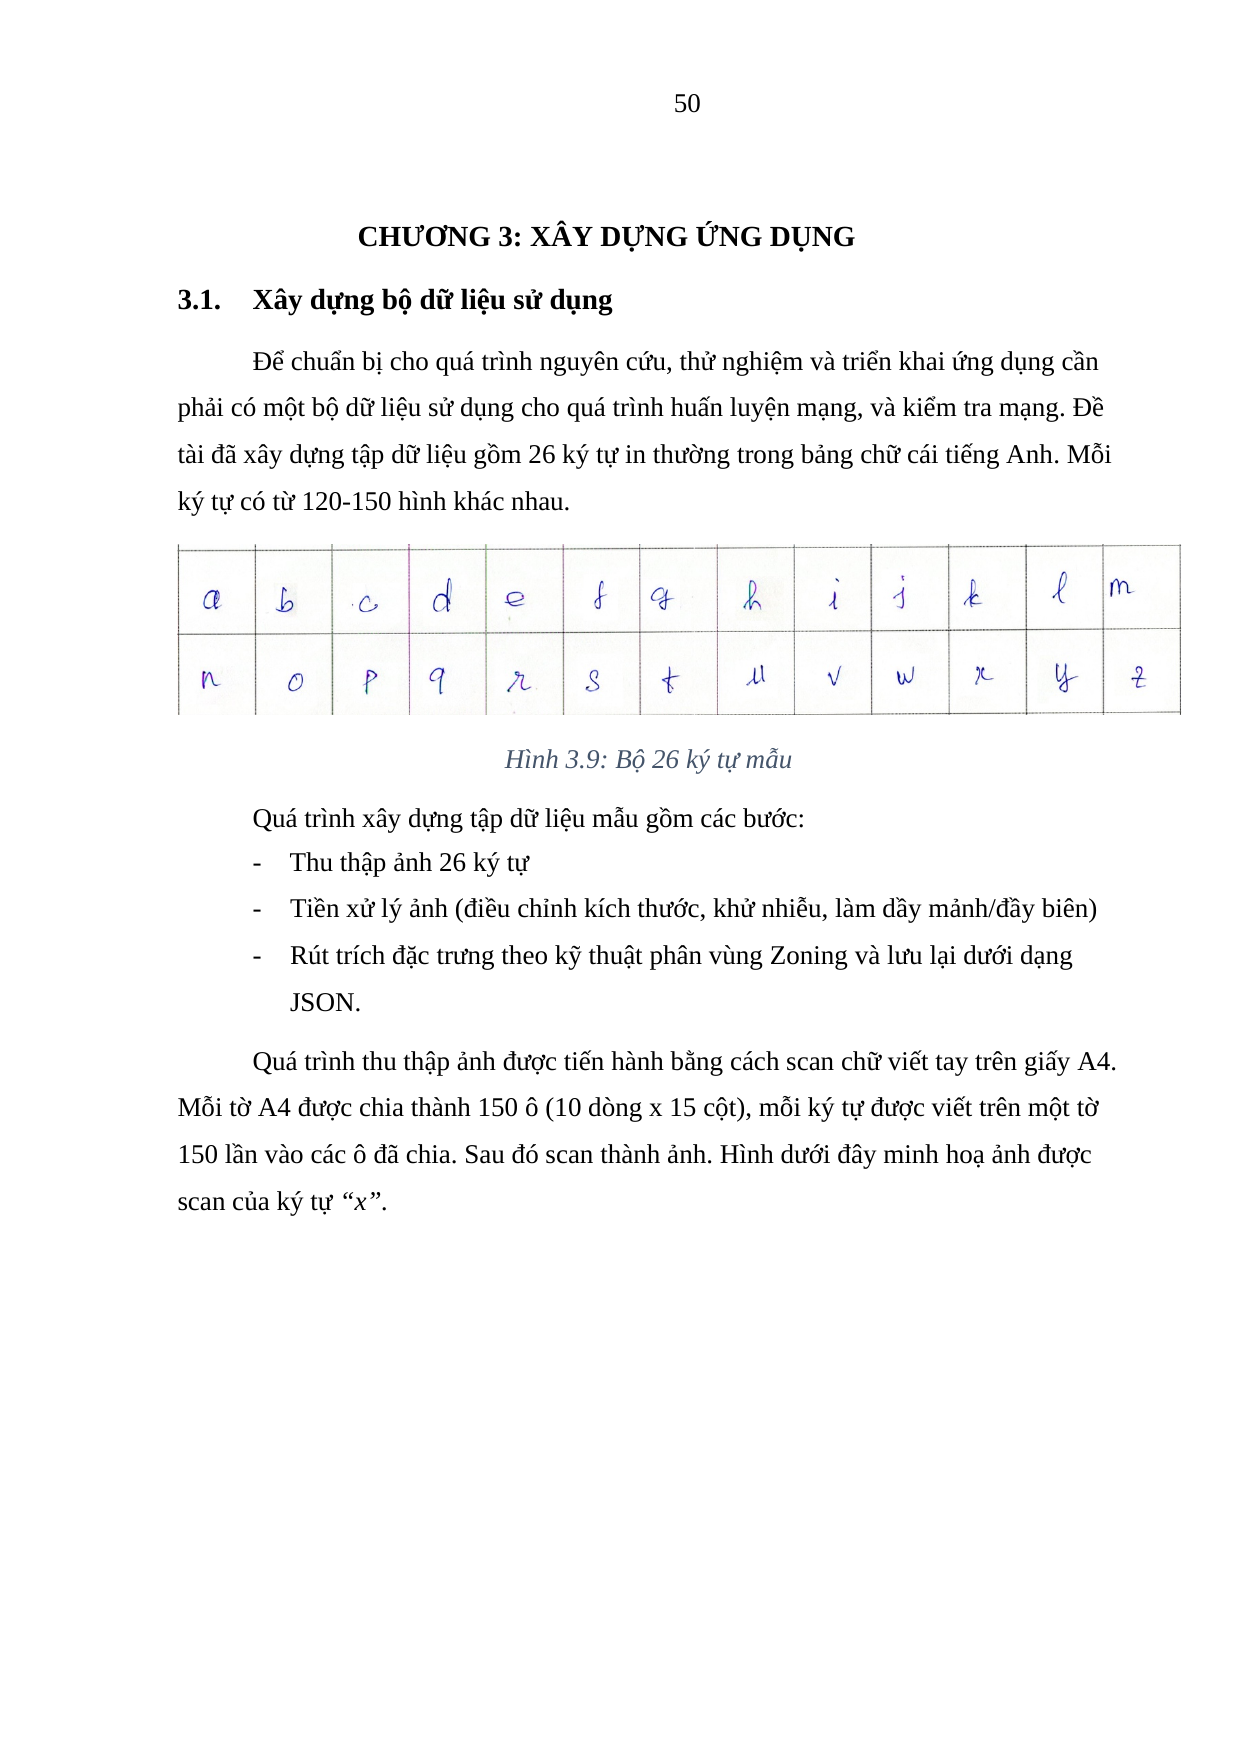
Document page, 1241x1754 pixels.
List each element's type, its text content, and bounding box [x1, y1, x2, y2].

list Thu thập ảnh 26 ký tự [252, 846, 1122, 877]
list Tiền xử lý ảnh (điều chỉnh kích thước, khử nhiễu, làm dầy mảnh/đầy biên) [252, 892, 1122, 923]
subtitle XÂY DỰNG ỨNG DỤNG [177, 219, 1122, 253]
text Hình .: Bộ 26 ký tự mẫu [177, 743, 1122, 774]
list Rút trích đặc trưng theo kỹ thuật phân vùng Zoning và lưu lại dưới dạng JSON. [252, 939, 1122, 1017]
subtitle Xây dựng bộ dữ liệu sử dụng [177, 282, 1122, 316]
text Quá trình thu thập ảnh được tiến hành bằng cách scan chữ viết tay trên giấy A4. Mỗi tờ A4 được chia thành 150 ô (10 dòng x 15 cột), mỗi ký tự được viết trên một tờ 150 lần vào các ô đã chia. Sau đó scan thành ảnh. Hình dưới đây minh hoạ ảnh được scan của ký tự “x”. [177, 1045, 1122, 1216]
text Để chuẩn bị cho quá trình nguyên cứu, thử nghiệm và triển khai ứng dụng cần phải có một bộ dữ liệu sử dụng cho quá trình huấn luyện mạng, và kiểm tra mạng. Đề tài đã xây dựng tập dữ liệu gồm 26 ký tự in thường trong bảng chữ cái tiếng Anh. Mỗi ký tự có từ 120-150 hình khác nhau. [177, 345, 1122, 516]
text Quá trình xây dựng tập dữ liệu mẫu gồm các bước: [177, 802, 1122, 833]
picture [177, 544, 1182, 715]
